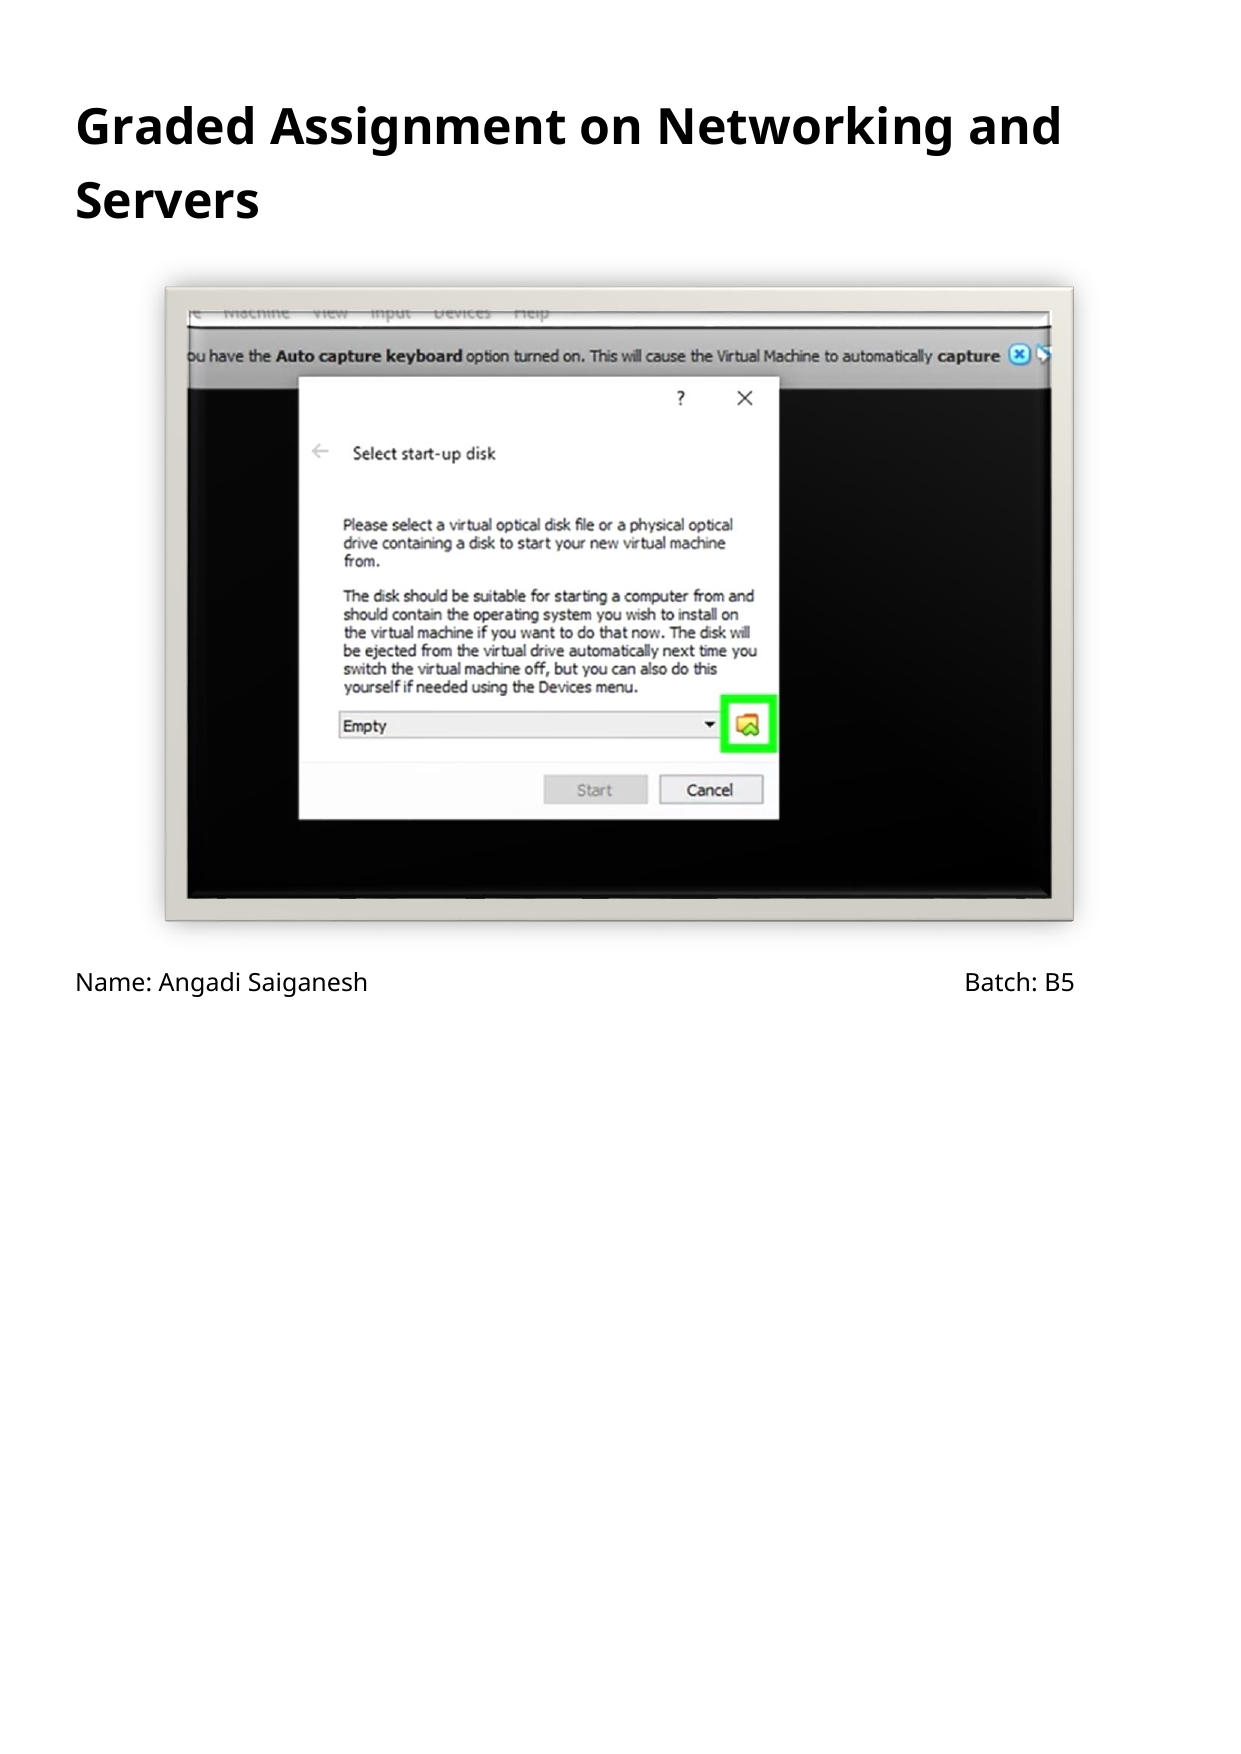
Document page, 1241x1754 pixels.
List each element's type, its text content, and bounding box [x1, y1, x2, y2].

text Name: Angadi Saiganesh Batch: B5 [75, 964, 1154, 998]
picture [126, 244, 1112, 963]
